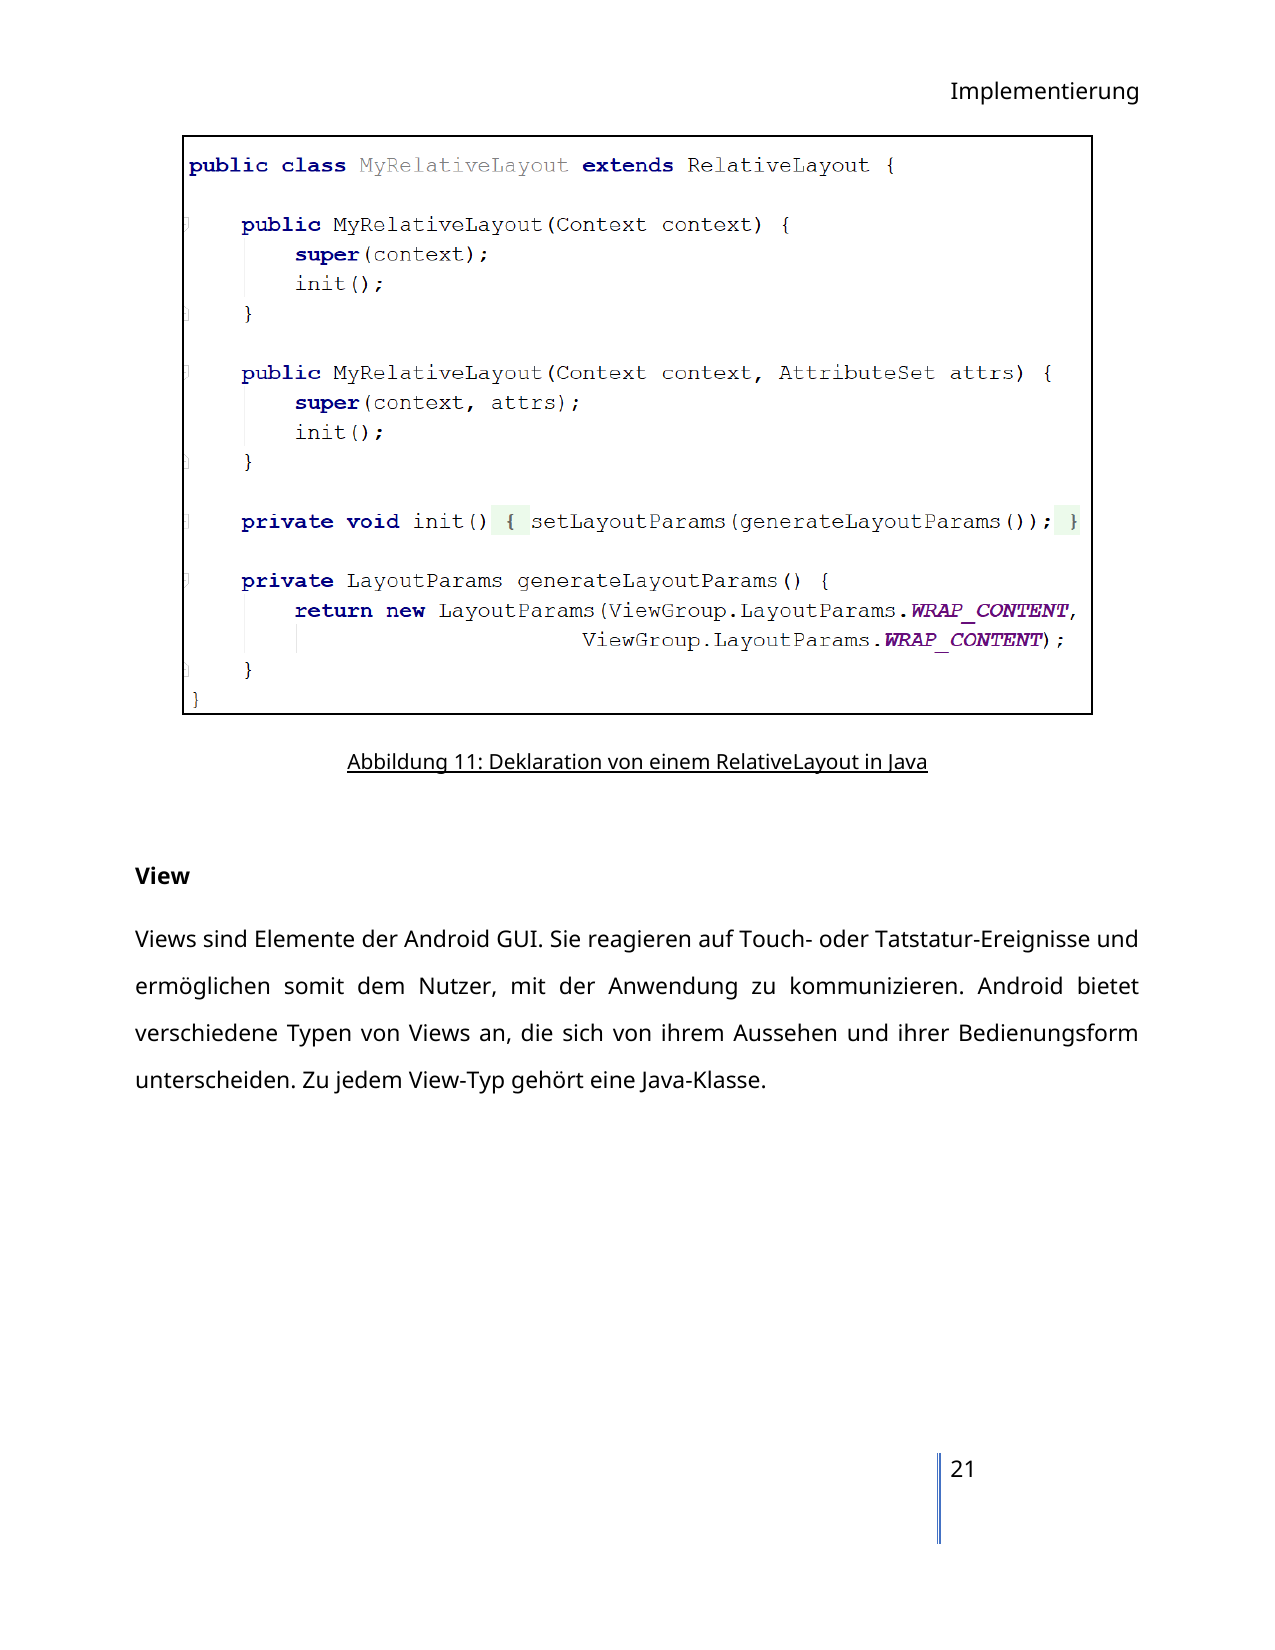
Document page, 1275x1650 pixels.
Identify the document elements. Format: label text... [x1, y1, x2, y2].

text Views sind Elemente der Android GUI. Sie reagieren auf Touch- oder Tatstatur-Ereignisse und ermöglichen somit dem Nutzer, mit der Anwendung zu kommunizieren. Android bietet verschiedene Typen von Views an, die sich von ihrem Aussehen und ihrer Bedienungsform unterscheiden. Zu jedem View-Typ gehört eine Java-Klasse. [135, 923, 1140, 1095]
text Abbildung 11: Deklaration von einem RelativeLayout in Java [135, 747, 1140, 775]
text View [135, 860, 1140, 891]
picture [184, 137, 1091, 713]
